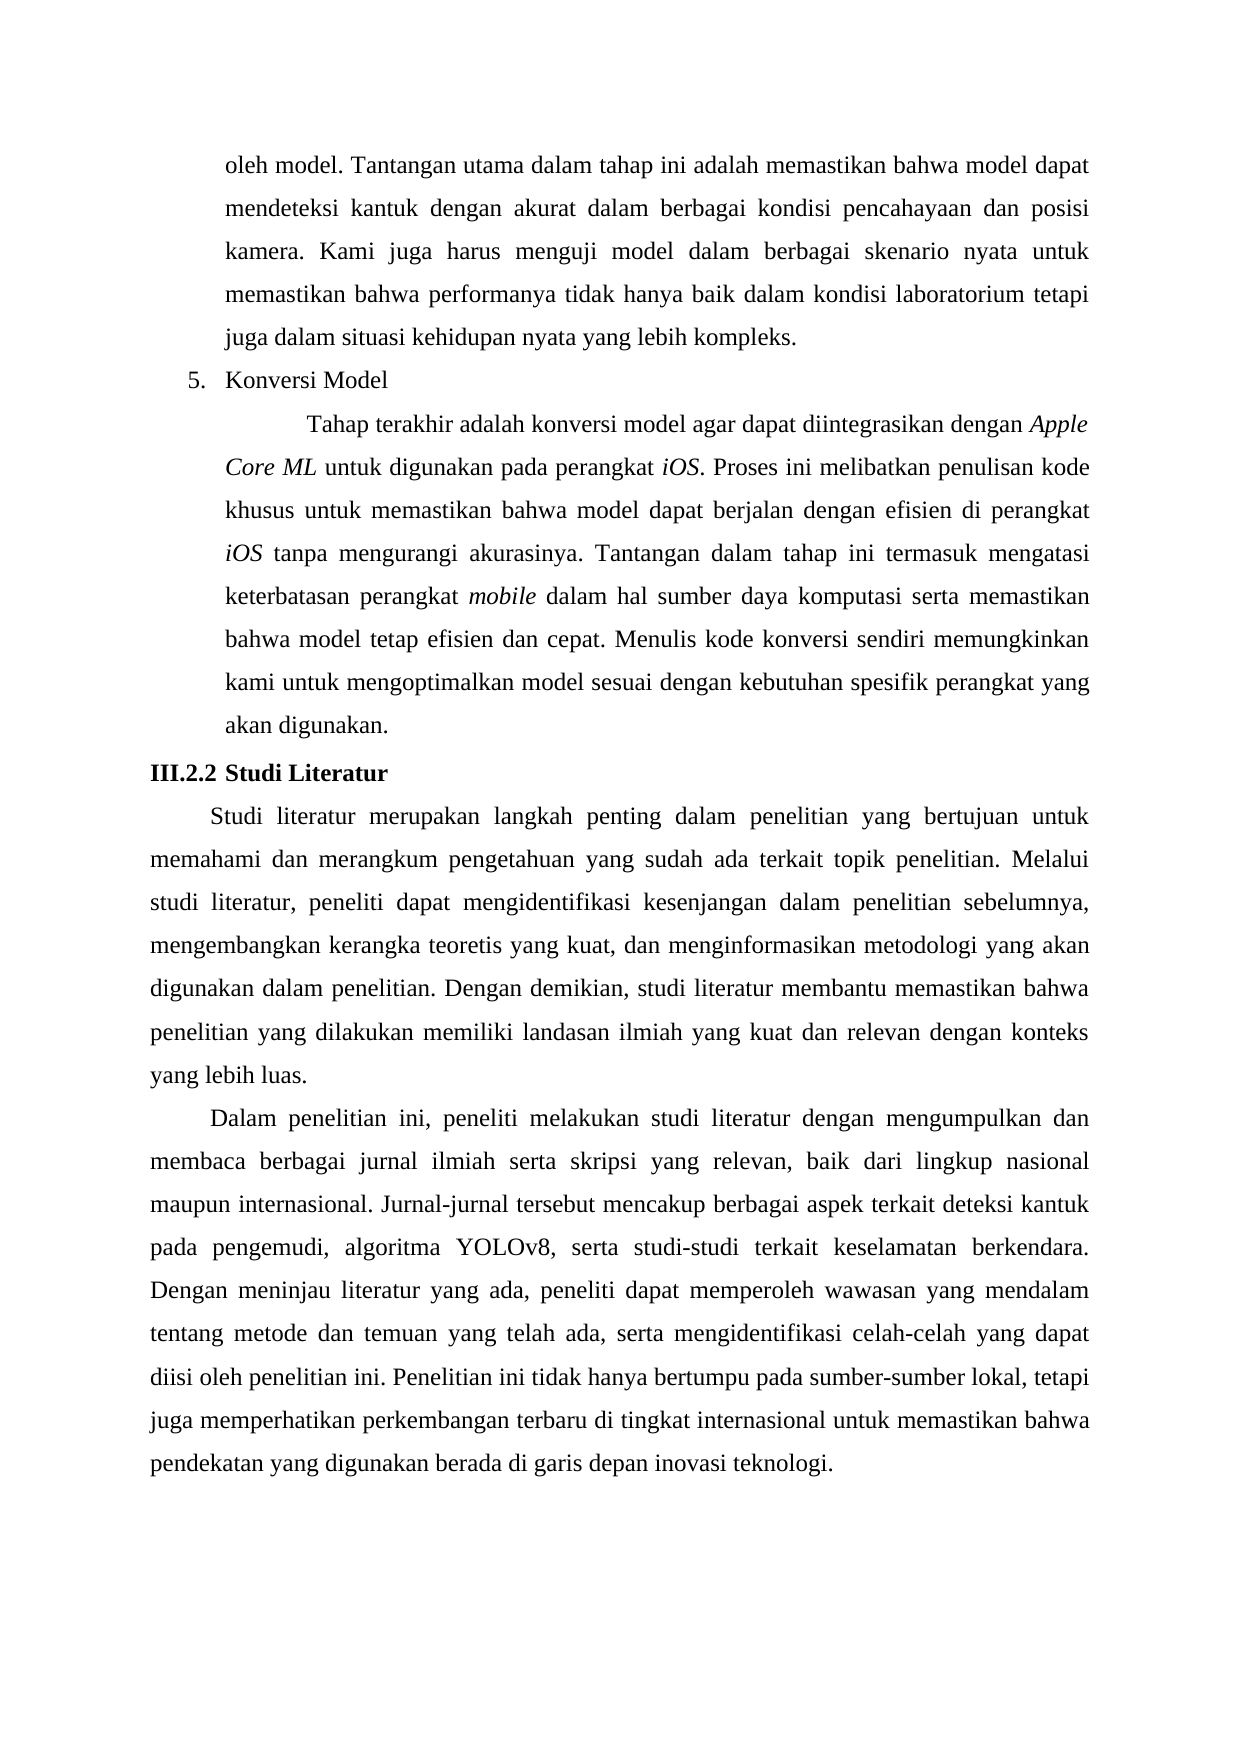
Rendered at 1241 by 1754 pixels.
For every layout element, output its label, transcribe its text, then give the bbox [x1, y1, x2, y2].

subtitle Studi Literatur [150, 758, 1090, 787]
text Studi literatur merupakan langkah penting dalam penelitian yang bertujuan untuk memahami dan merangkum pengetahuan yang sudah ada terkait topik penelitian. Melalui studi literatur, peneliti dapat mengidentifikasi kesenjangan dalam penelitian sebelumnya, mengembangkan kerangka teoretis yang kuat, dan menginformasikan metodologi yang akan digunakan dalam penelitian. Dengan demikian, studi literatur membantu memastikan bahwa penelitian yang dilakukan memiliki landasan ilmiah yang kuat dan relevan dengan konteks yang lebih luas. [150, 801, 1090, 1088]
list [225, 150, 1090, 351]
text Dalam penelitian ini, peneliti melakukan studi literatur dengan mengumpulkan dan membaca berbagai jurnal ilmiah serta skripsi yang relevan, baik dari lingkup nasional maupun internasional. Jurnal-jurnal tersebut mencakup berbagai aspek terkait deteksi kantuk pada pengemudi, algoritma YOLOv8, serta studi-studi terkait keselamatan berkendara. Dengan meninjau literatur yang ada, peneliti dapat memperoleh wawasan yang mendalam tentang metode dan temuan yang telah ada, serta mengidentifikasi celah-celah yang dapat diisi oleh penelitian ini. Penelitian ini tidak hanya bertumpu pada sumber-sumber lokal, tetapi juga memperhatikan perkembangan terbaru di tingkat internasional untuk memastikan bahwa pendekatan yang digunakan berada di garis depan inovasi teknologi. [150, 1103, 1090, 1477]
list Konversi Model [187, 366, 1090, 394]
list Tahap terakhir adalah konversi model agar dapat diintegrasikan dengan Apple Core ML untuk digunakan pada perangkat iOS. Proses ini melibatkan penulisan kode khusus untuk memastikan bahwa model dapat berjalan dengan efisien di perangkat iOS tanpa mengurangi akurasinya. Tantangan dalam tahap ini termasuk mengatasi keterbatasan perangkat mobile dalam hal sumber daya komputasi serta memastikan bahwa model tetap efisien dan cepat. Menulis kode konversi sendiri memungkinkan kami untuk mengoptimalkan model sesuai dengan kebutuhan spesifik perangkat yang akan digunakan. [225, 409, 1090, 739]
